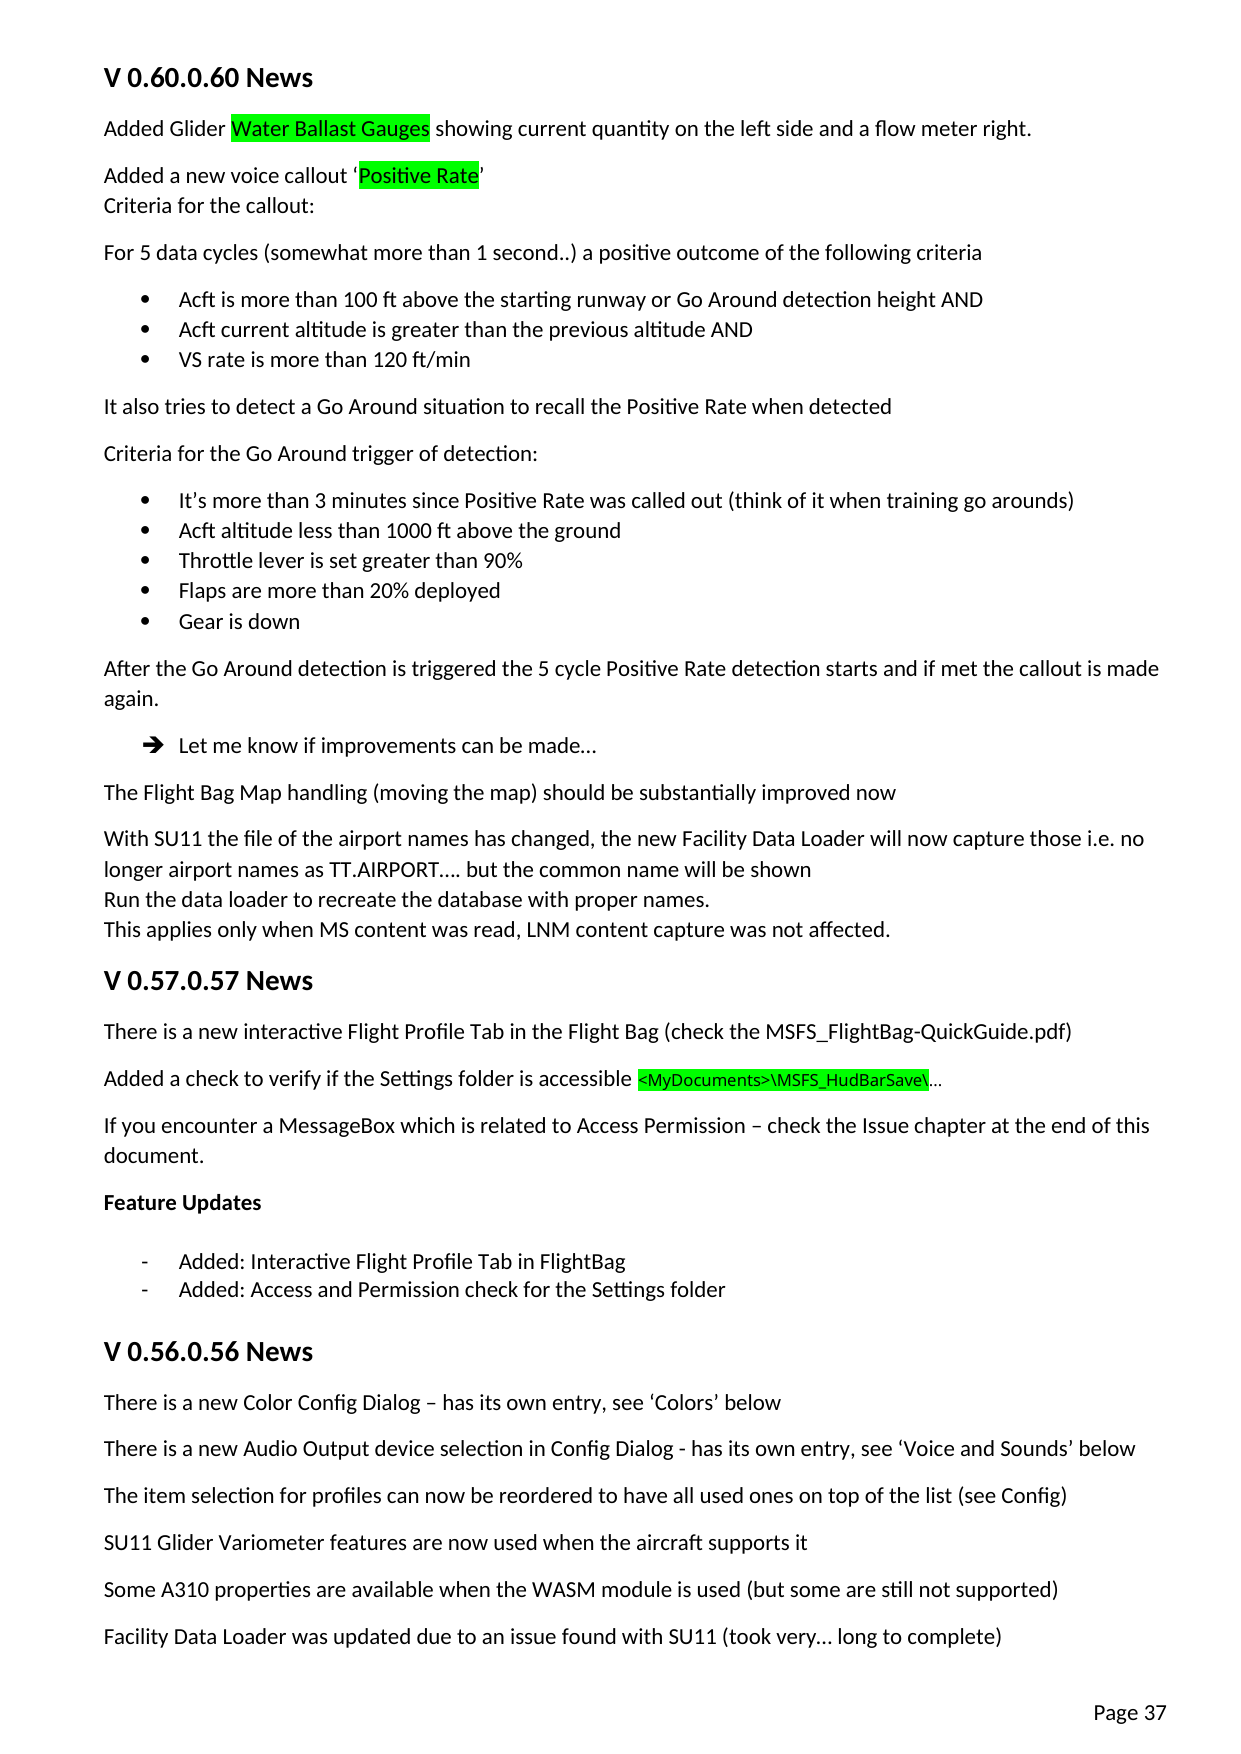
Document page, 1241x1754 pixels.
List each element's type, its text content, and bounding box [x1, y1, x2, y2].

text With SU11 the file of the airport names has changed, the new Facility Data Loader will now capture those i.e. no longer airport names as TT.AIRPORT…. but the common name will be shown Run the data loader to recreate the database with proper names. This applies only when MS content was read, LNM content capture was not affected. [103, 824, 1167, 943]
text Added a check to verify if the Settings folder is accessible <MyDocuments>\MSFS_HudBarSave\... [103, 1064, 1167, 1092]
text Facility Data Loader was updated due to an issue found with SU11 (took very… long to complete) [103, 1622, 1167, 1650]
text There is a new Audio Output device selection in Config Dialog - has its own entry, see ‘Voice and Sounds’ below [103, 1434, 1167, 1463]
text There is a new interactive Flight Profile Tab in the Flight Bag (check the MSFS_FlightBag-QuickGuide.pdf) [103, 1017, 1167, 1045]
text Some A310 properties are available when the WASM module is used (but some are still not supported) [103, 1575, 1167, 1603]
list VS rate is more than 120 ft/min [141, 345, 1167, 373]
text For 5 data cycles (somewhat more than 1 second..) a positive outcome of the following criteria [103, 238, 1167, 266]
list Added: Interactive Flight Profile Tab in FlightBag [141, 1247, 1167, 1275]
text The Flight Bag Map handling (moving the map) should be substantially improved now [103, 778, 1167, 806]
text Feature Updates [103, 1188, 1167, 1216]
list Acft altitude less than 1000 ft above the ground [141, 516, 1167, 544]
text V 0.56.0.56 News [103, 1333, 1167, 1368]
list Added: Access and Permission check for the Settings folder [141, 1275, 1167, 1303]
list Acft is more than 100 ft above the starting runway or Go Around detection height AND [141, 285, 1167, 313]
text It also tries to detect a Go Around situation to recall the Positive Rate when detected [103, 392, 1167, 420]
list Flaps are more than 20% deployed [141, 577, 1167, 605]
list Throttle lever is set greater than 90% [141, 546, 1167, 574]
text V 0.60.0.60 News [103, 59, 1167, 95]
list Let me know if improvements can be made… [141, 731, 1167, 759]
text If you encounter a MessageBox which is related to Access Permission – check the Issue chapter at the end of this document. [103, 1111, 1167, 1169]
text Added Glider Water Ballast Gauges showing current quantity on the left side and a flow meter right. [430, 114, 1167, 142]
text V 0.57.0.57 News [103, 962, 1167, 998]
text There is a new Color Config Dialog – has its own entry, see ‘Colors’ below [103, 1388, 1167, 1416]
list Gear is down [141, 607, 1167, 635]
text After the Go Around detection is triggered the 5 cycle Positive Rate detection starts and if met the callout is made again. [103, 654, 1167, 712]
list Acft current altitude is greater than the previous altitude AND [141, 315, 1167, 343]
text Added a new voice callout ‘Positive Rate’ Criteria for the callout: [103, 161, 1167, 219]
text Criteria for the Go Around trigger of detection: [103, 439, 1167, 467]
text The item selection for profiles can now be reordered to have all used ones on top of the list (see Config) [103, 1481, 1167, 1509]
list It’s more than 3 minutes since Positive Rate was called out (think of it when training go arounds) [141, 486, 1167, 514]
text SU11 Glider Variometer features are now used when the aircraft supports it [103, 1528, 1167, 1556]
